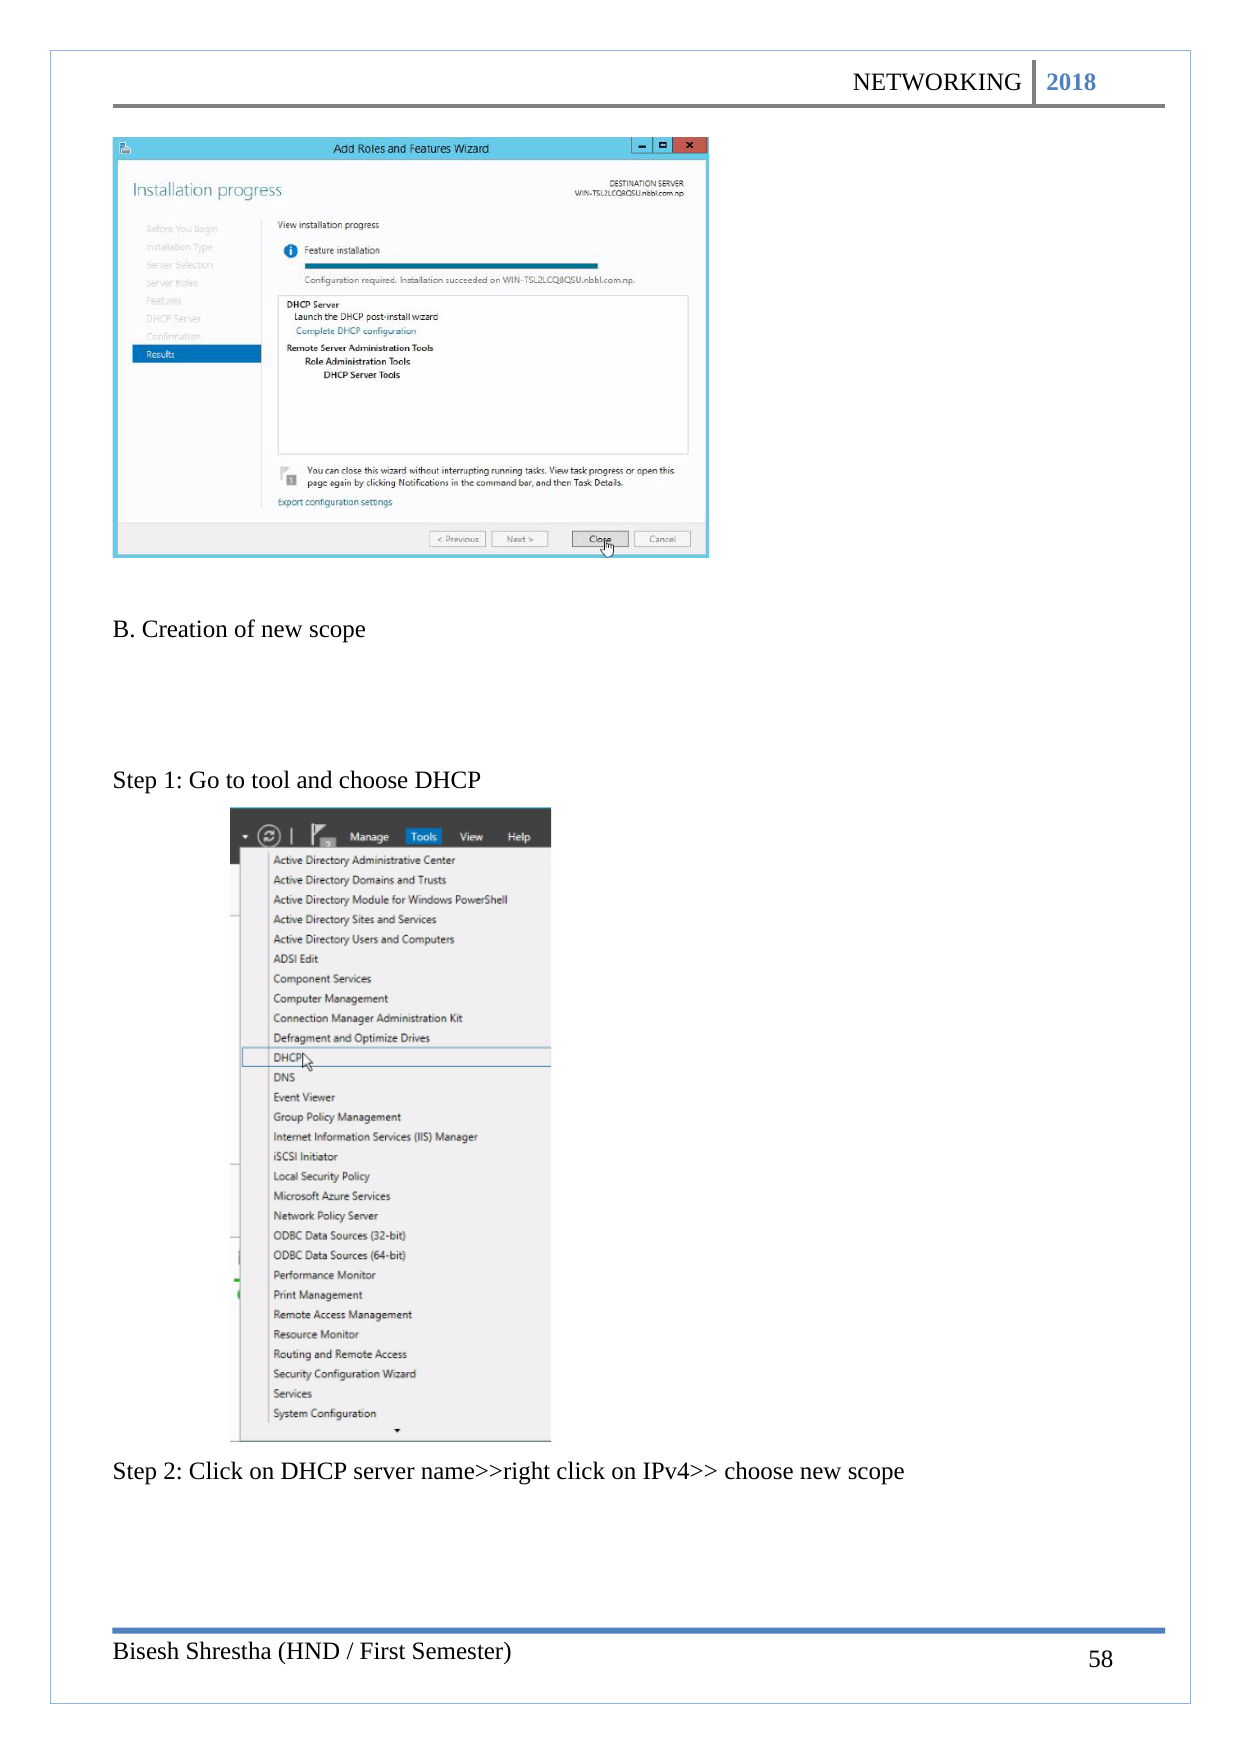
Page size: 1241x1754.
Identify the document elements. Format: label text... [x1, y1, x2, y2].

text B. Creation of new scope [112, 614, 1165, 643]
text Step 2: Click on DHCP server name>>right click on IPv4>> choose new scope [112, 1456, 1165, 1484]
text Step 1: Go to tool and choose DHCP [112, 765, 1165, 793]
